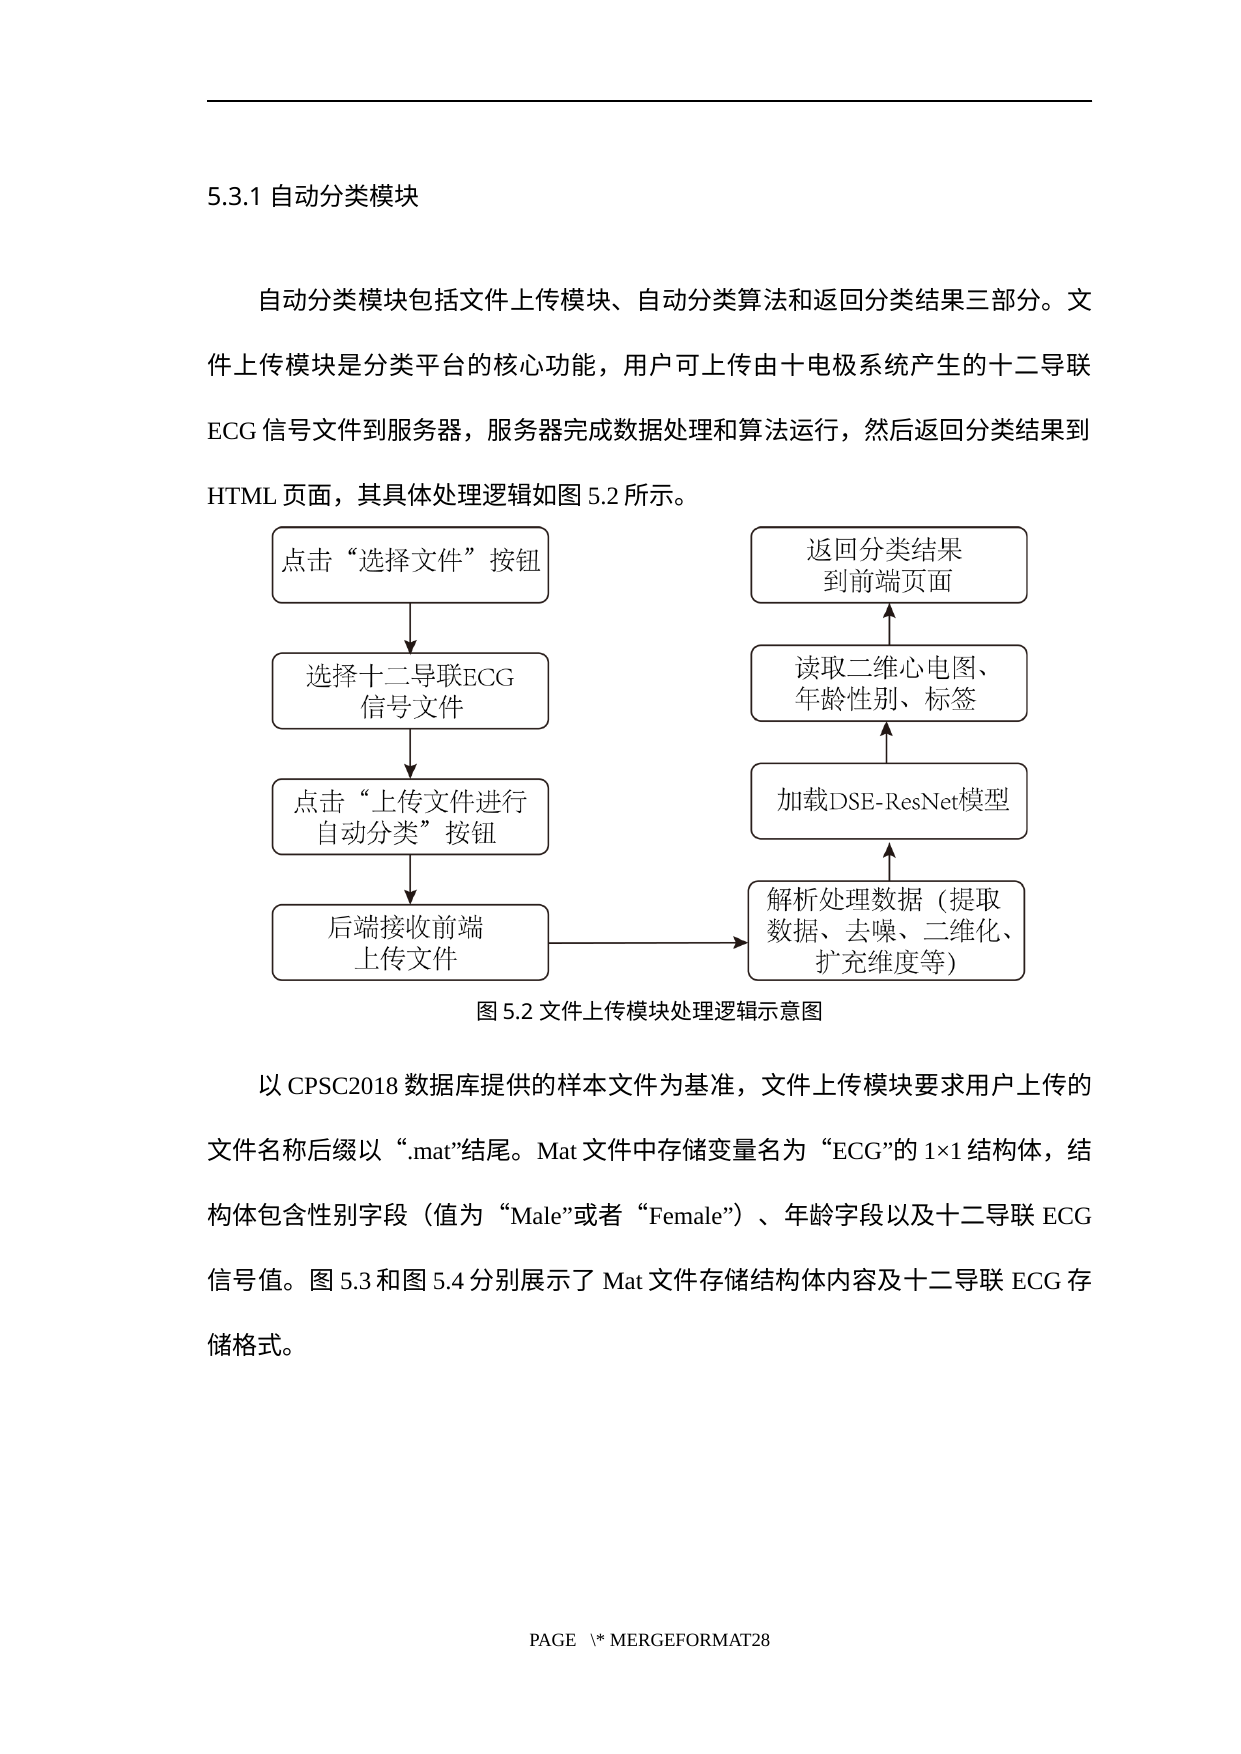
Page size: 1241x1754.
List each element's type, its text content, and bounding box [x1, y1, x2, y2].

picture [271, 526, 1028, 981]
text 以CPSC2018数据库提供的样本文件为基准，文件上传模块要求用户上传的文件名称后缀以“.mat”结尾。Mat文件中存储变量名为“ECG”的1×1结构体，结构体包含性别字段（值为“Male”或者“Female”）、年龄字段以及十二导联ECG信号值。图5.3和图5.4分别展示了Mat文件存储结构体内容及十二导联ECG存储格式。 [207, 1051, 1092, 1376]
text 自动分类模块包括文件上传模块、自动分类算法和返回分类结果三部分。文件上传模块是分类平台的核心功能，用户可上传由十电极系统产生的十二导联ECG信号文件到服务器，服务器完成数据处理和算法运行，然后返回分类结果到HTML页面，其具体处理逻辑如图5.2所示。 [207, 266, 1092, 526]
text 图5.2 文件上传模块处理逻辑示意图 [207, 993, 1092, 1026]
subtitle 5.3.1 自动分类模块 [207, 162, 1092, 227]
